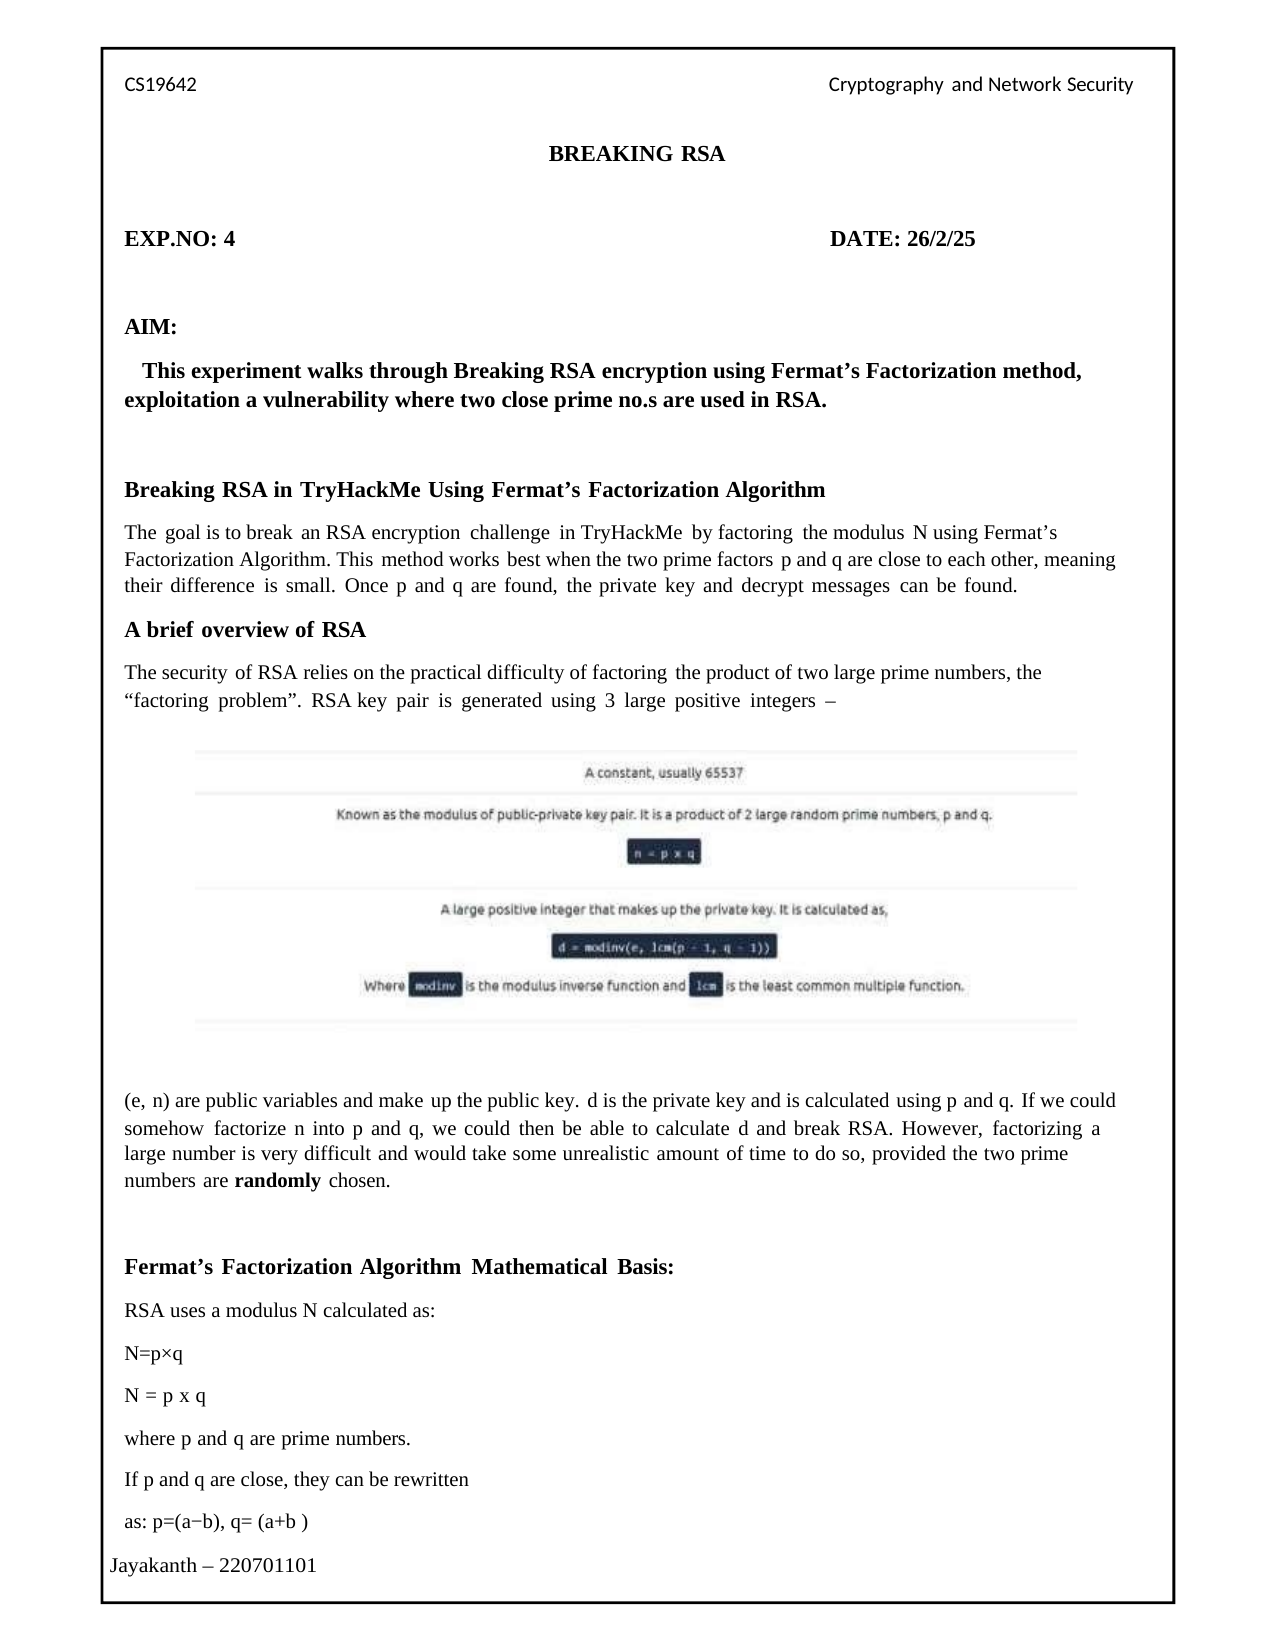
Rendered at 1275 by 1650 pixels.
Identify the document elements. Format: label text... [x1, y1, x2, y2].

text If p and q are close, they can be rewritten as: p=(a−b), q= (a+b ) [124, 1467, 493, 1533]
text where p and q are prime numbers. [124, 1426, 1162, 1450]
text (e, n) are public variables and make up the public key. d is the private key and is calculated using p and q. If we could somehow factorize n into p and q, we could then be able to calculate d and break RSA. However, factorizing a [124, 1088, 1147, 1140]
text The goal is to break an RSA encryption challenge in TryHackMe by factoring the modulus N using Fermat’s Factorization Algorithm. This method works best when the two prime factors p and q are close to each other, meaning their difference is small. Once p and q are found, the private key and decrypt messages can be found. [124, 520, 1120, 597]
text The security of RSA relies on the practical difficulty of factoring the product of two large prime numbers, the “factoring problem”. RSA key pair is generated using 3 large positive integers – [124, 660, 1120, 712]
text RSA uses a modulus N calculated as: N=p×q [124, 1298, 480, 1365]
text Breaking RSA in TryHackMe Using Fermat’s Factorization Algorithm [124, 476, 1162, 502]
text EXP.NO: 4 DATE: 26/2/25 [124, 225, 1162, 251]
text AIM: [124, 313, 1162, 339]
text N = p x q [124, 1385, 1162, 1407]
text BREAKING RSA [114, 140, 1160, 166]
subtitle This experiment walks through Breaking RSA encryption using Fermat’s Factorization method, exploitation a vulnerability where two close prime no.s are used in RSA. [124, 357, 1162, 413]
subtitle A brief overview of RSA [124, 616, 1162, 642]
picture [194, 750, 1078, 1033]
text numbers are randomly chosen. [124, 1168, 1162, 1192]
text large number is very difficult and would take some unrealistic amount of time to do so, provided the two prime [124, 1143, 1162, 1165]
subtitle Fermat’s Factorization Algorithm Mathematical Basis: [124, 1253, 1162, 1280]
